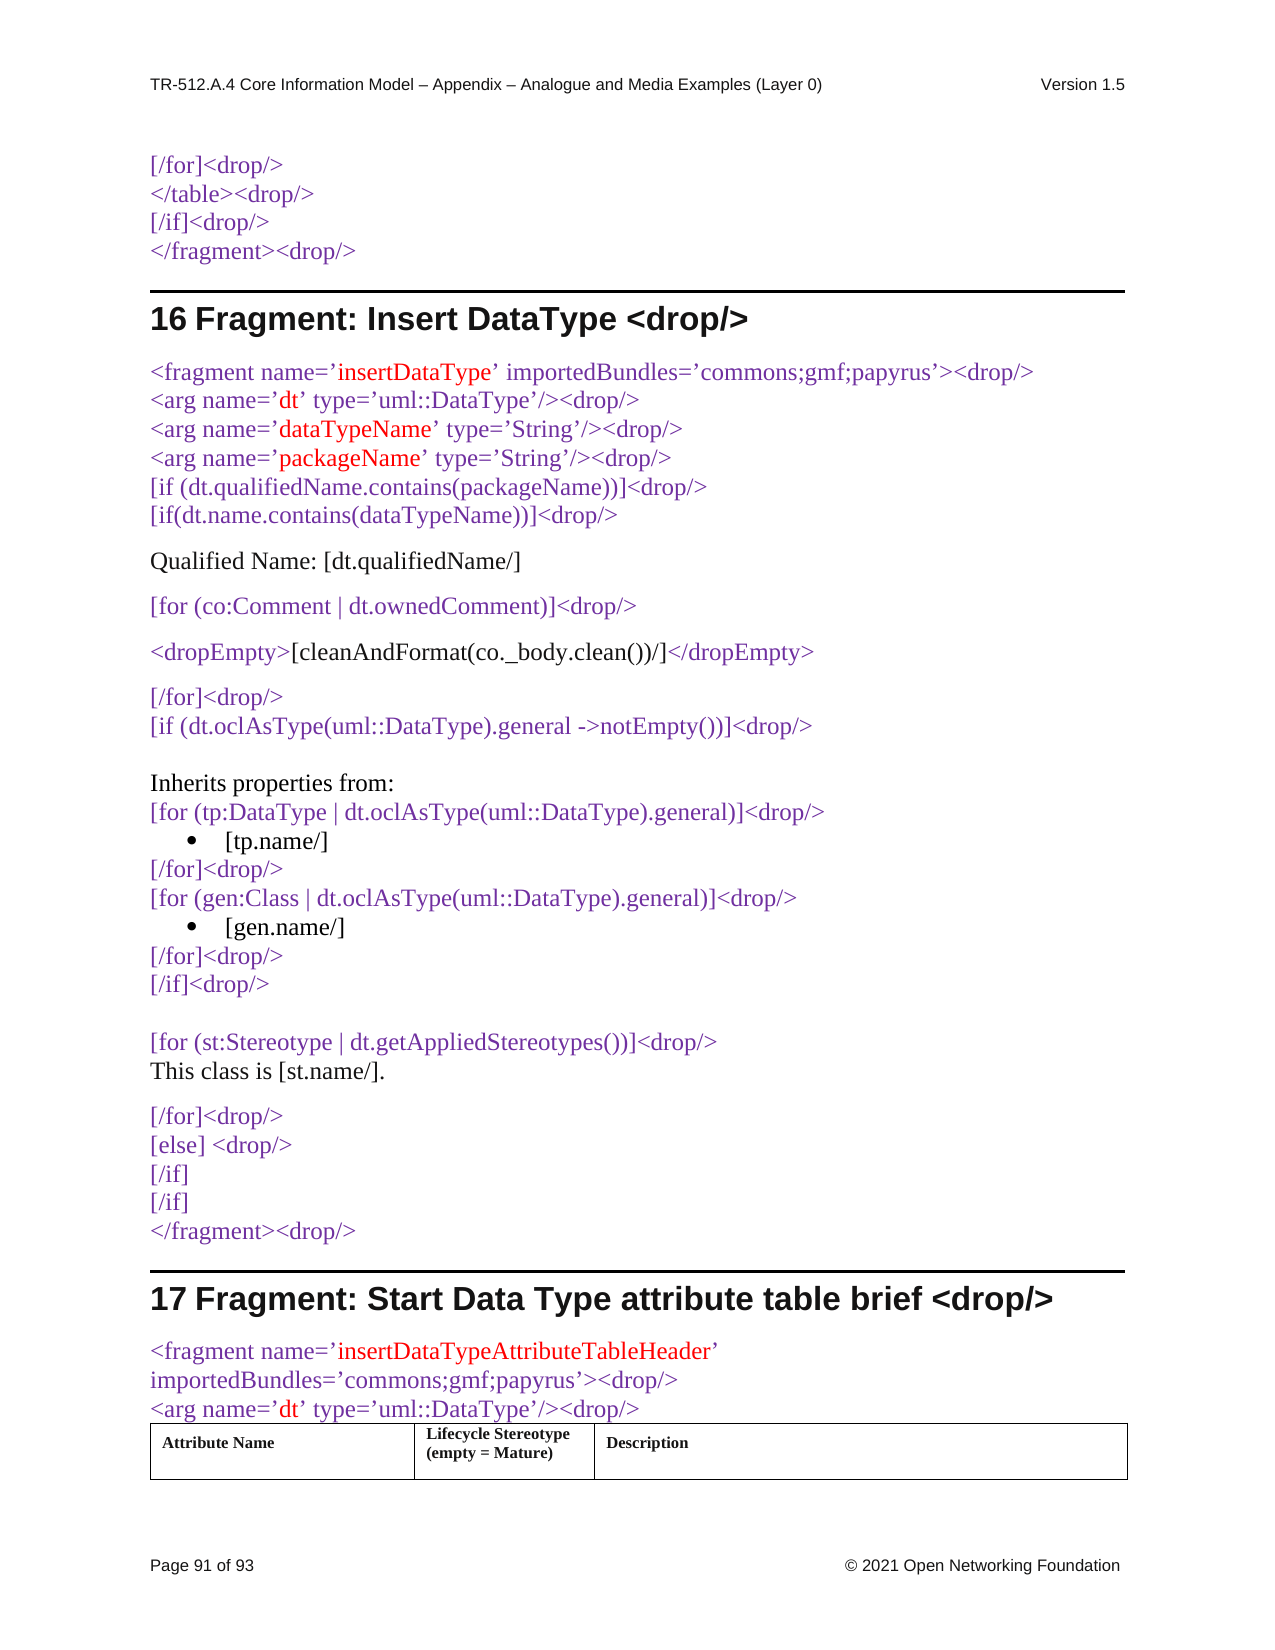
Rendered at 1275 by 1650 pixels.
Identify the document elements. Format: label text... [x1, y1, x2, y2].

subtitle Fragment: Insert DataType <drop/> [150, 293, 1125, 338]
text [for (co:Comment | dt.ownedComment)]<drop/> [150, 591, 1125, 620]
table_header Lifecycle Stereotype (empty = Mature) [415, 1424, 594, 1479]
text Inherits properties from: [150, 768, 1125, 797]
text [/for]<drop/> [150, 941, 1125, 969]
table_header Description [595, 1424, 1127, 1479]
list [tp.name/] [187, 826, 1125, 854]
text [for (gen:Class | dt.oclAsType(uml::DataType).general)]<drop/> [150, 883, 1125, 912]
text [/for]<drop/> [150, 854, 1125, 883]
text [/for]<drop/> [if (dt.oclAsType(uml::DataType).general ->notEmpty())]<drop/> [150, 682, 1125, 739]
subtitle Fragment: Start Data Type attribute table brief <drop/> [150, 1273, 1125, 1318]
text Qualified Name: [dt.qualifiedName/] [150, 546, 1125, 574]
text [/if]<drop/> [150, 969, 1125, 998]
table_header Attribute Name [151, 1424, 414, 1479]
text [/for]<drop/> [else] <drop/> [/if] [/if] </fragment><drop/> [150, 1101, 1125, 1245]
text [/for]<drop/> [150, 150, 1125, 179]
text </fragment><drop/> [150, 236, 1125, 265]
text [for (tp:DataType | dt.oclAsType(uml::DataType).general)]<drop/> [150, 797, 1125, 826]
list [gen.name/] [187, 912, 1125, 941]
text <dropEmpty>[cleanAndFormat(co._body.clean())/]</dropEmpty> [150, 637, 1125, 665]
text <fragment name=’insertDataTypeAttributeTableHeader’ importedBundles=’commons;gmf;papyrus’><drop/> <arg name=’dt’ type=’uml::DataType’/><drop/> [150, 1336, 1125, 1423]
text <fragment name=’insertDataType’ importedBundles=’commons;gmf;papyrus’><drop/> <arg name=’dt’ type=’uml::DataType’/><drop/> <arg name=’dataTypeName’ type=’String’/><drop/> <arg name=’packageName’ type=’String’/><drop/> [if (dt.qualifiedName.contains(packageName))]<drop/> [if(dt.name.contains(dataTypeName))]<drop/> [150, 357, 1125, 529]
text [/if]<drop/> [150, 207, 1125, 236]
text [for (st:Stereotype | dt.getAppliedStereotypes())]<drop/> This class is [st.name/]. [150, 1027, 1125, 1084]
text </table><drop/> [150, 179, 1125, 207]
